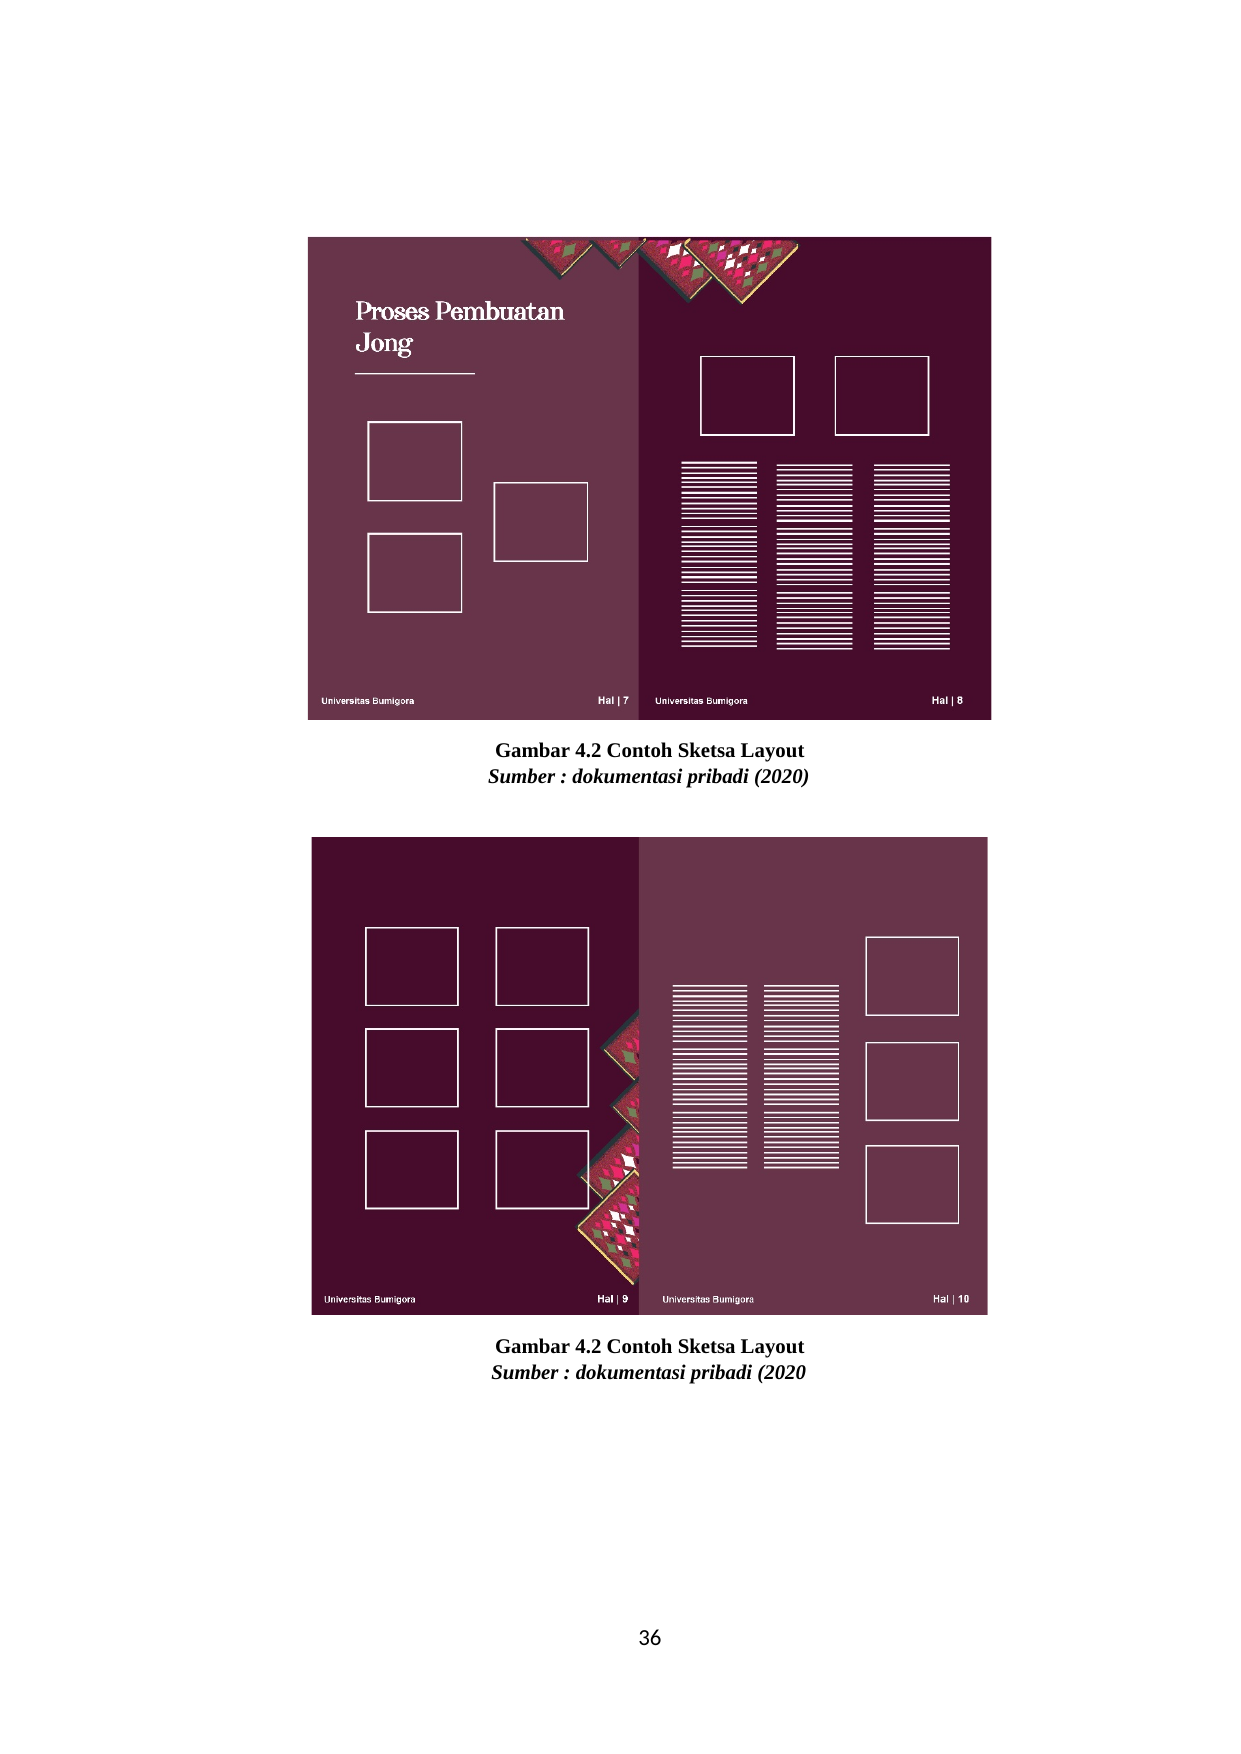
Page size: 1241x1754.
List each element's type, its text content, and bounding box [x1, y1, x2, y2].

text Gambar 4.2 Contoh Sketsa Layout Sumber : dokumentasi pribadi (2020) [236, 738, 1063, 788]
picture [311, 837, 988, 1315]
picture [307, 236, 992, 720]
text Gambar 4.2 Contoh Sketsa Layout Sumber : dokumentasi pribadi (2020 [236, 1334, 1063, 1384]
